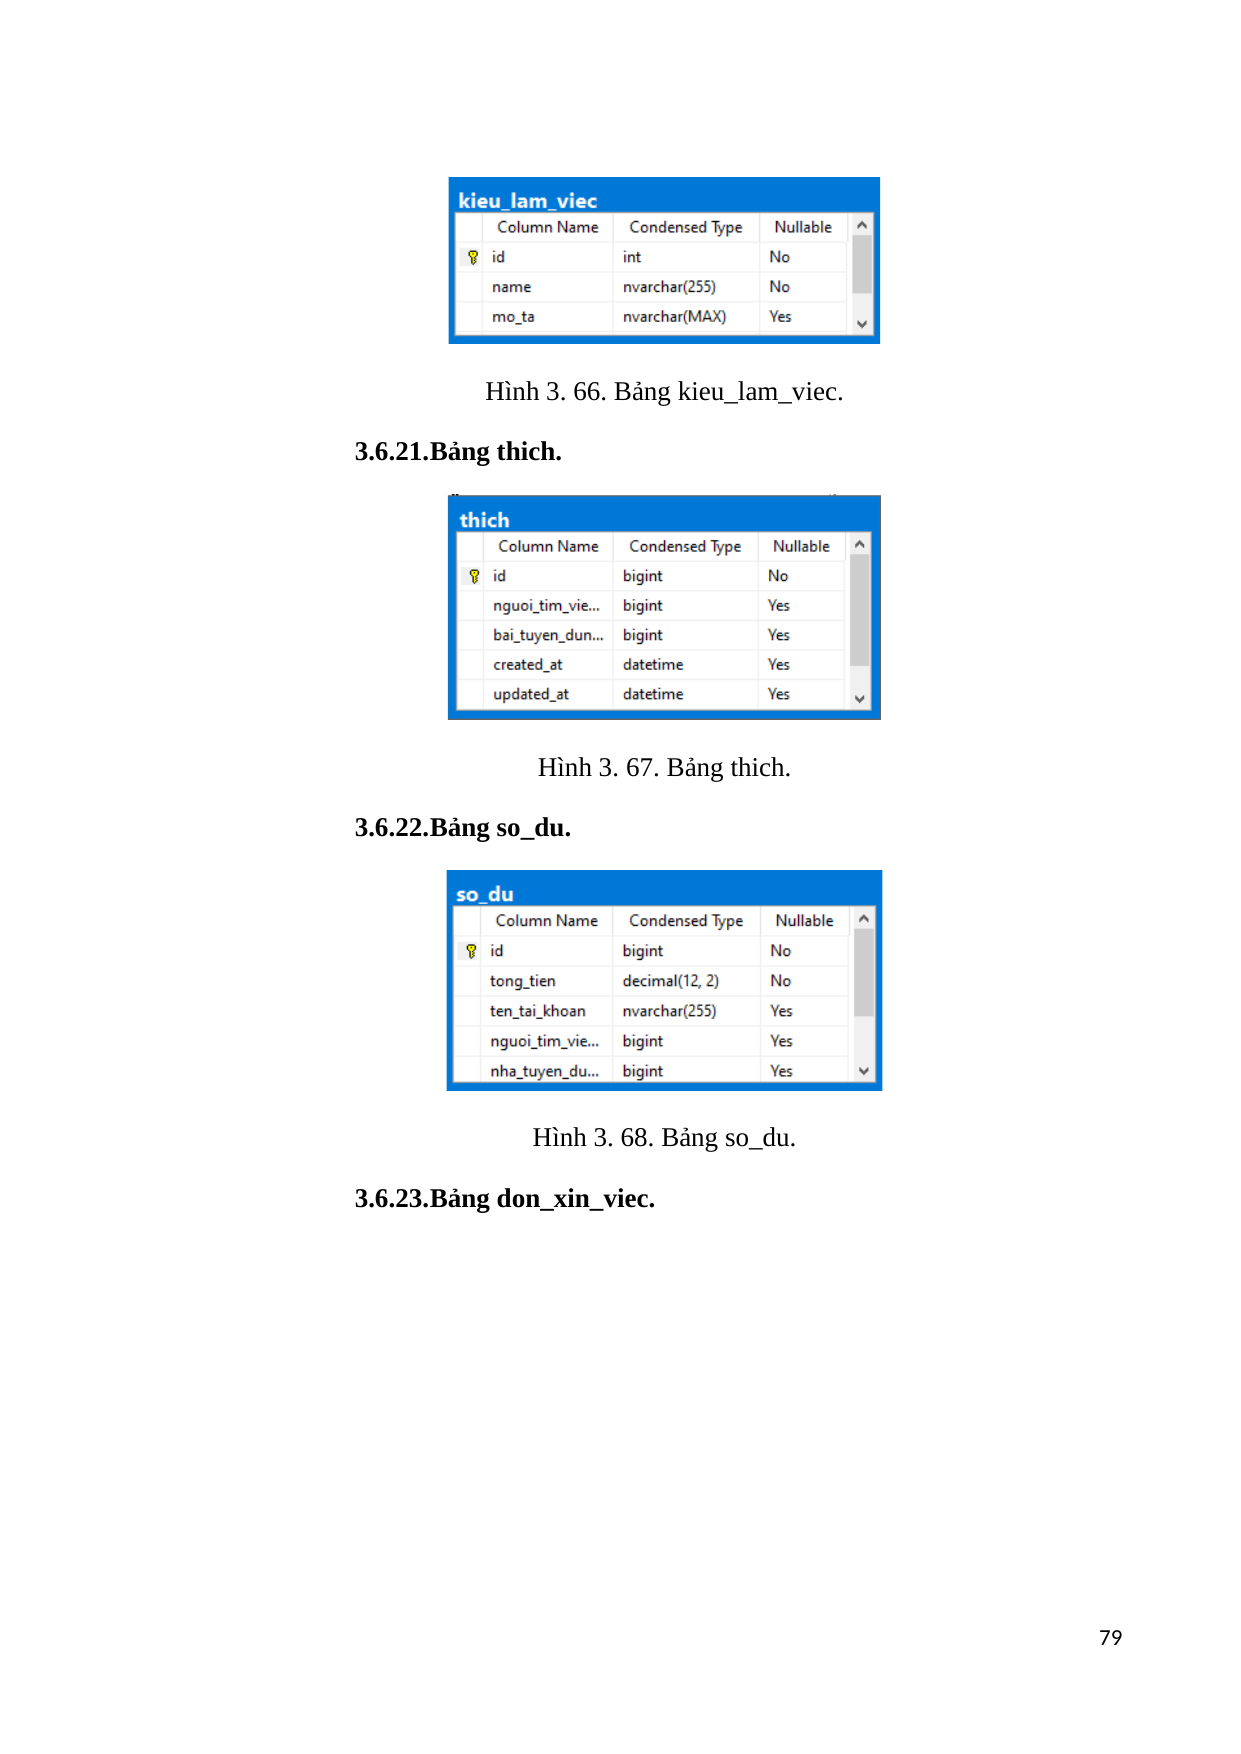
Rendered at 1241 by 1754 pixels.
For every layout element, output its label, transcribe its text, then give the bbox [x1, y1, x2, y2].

text Hình 3. 67. Bảng thich. [207, 751, 1122, 782]
text Bảng don_xin_viec. [354, 1182, 1122, 1213]
text Hình 3. 68. Bảng so_du. [207, 1122, 1122, 1153]
text Hình 3. 66. Bảng kieu_lam_viec. [207, 374, 1122, 406]
text Bảng thich. [354, 435, 1122, 466]
picture [448, 177, 881, 344]
picture [447, 494, 881, 720]
picture [446, 870, 883, 1091]
text Bảng so_du. [354, 811, 1122, 842]
